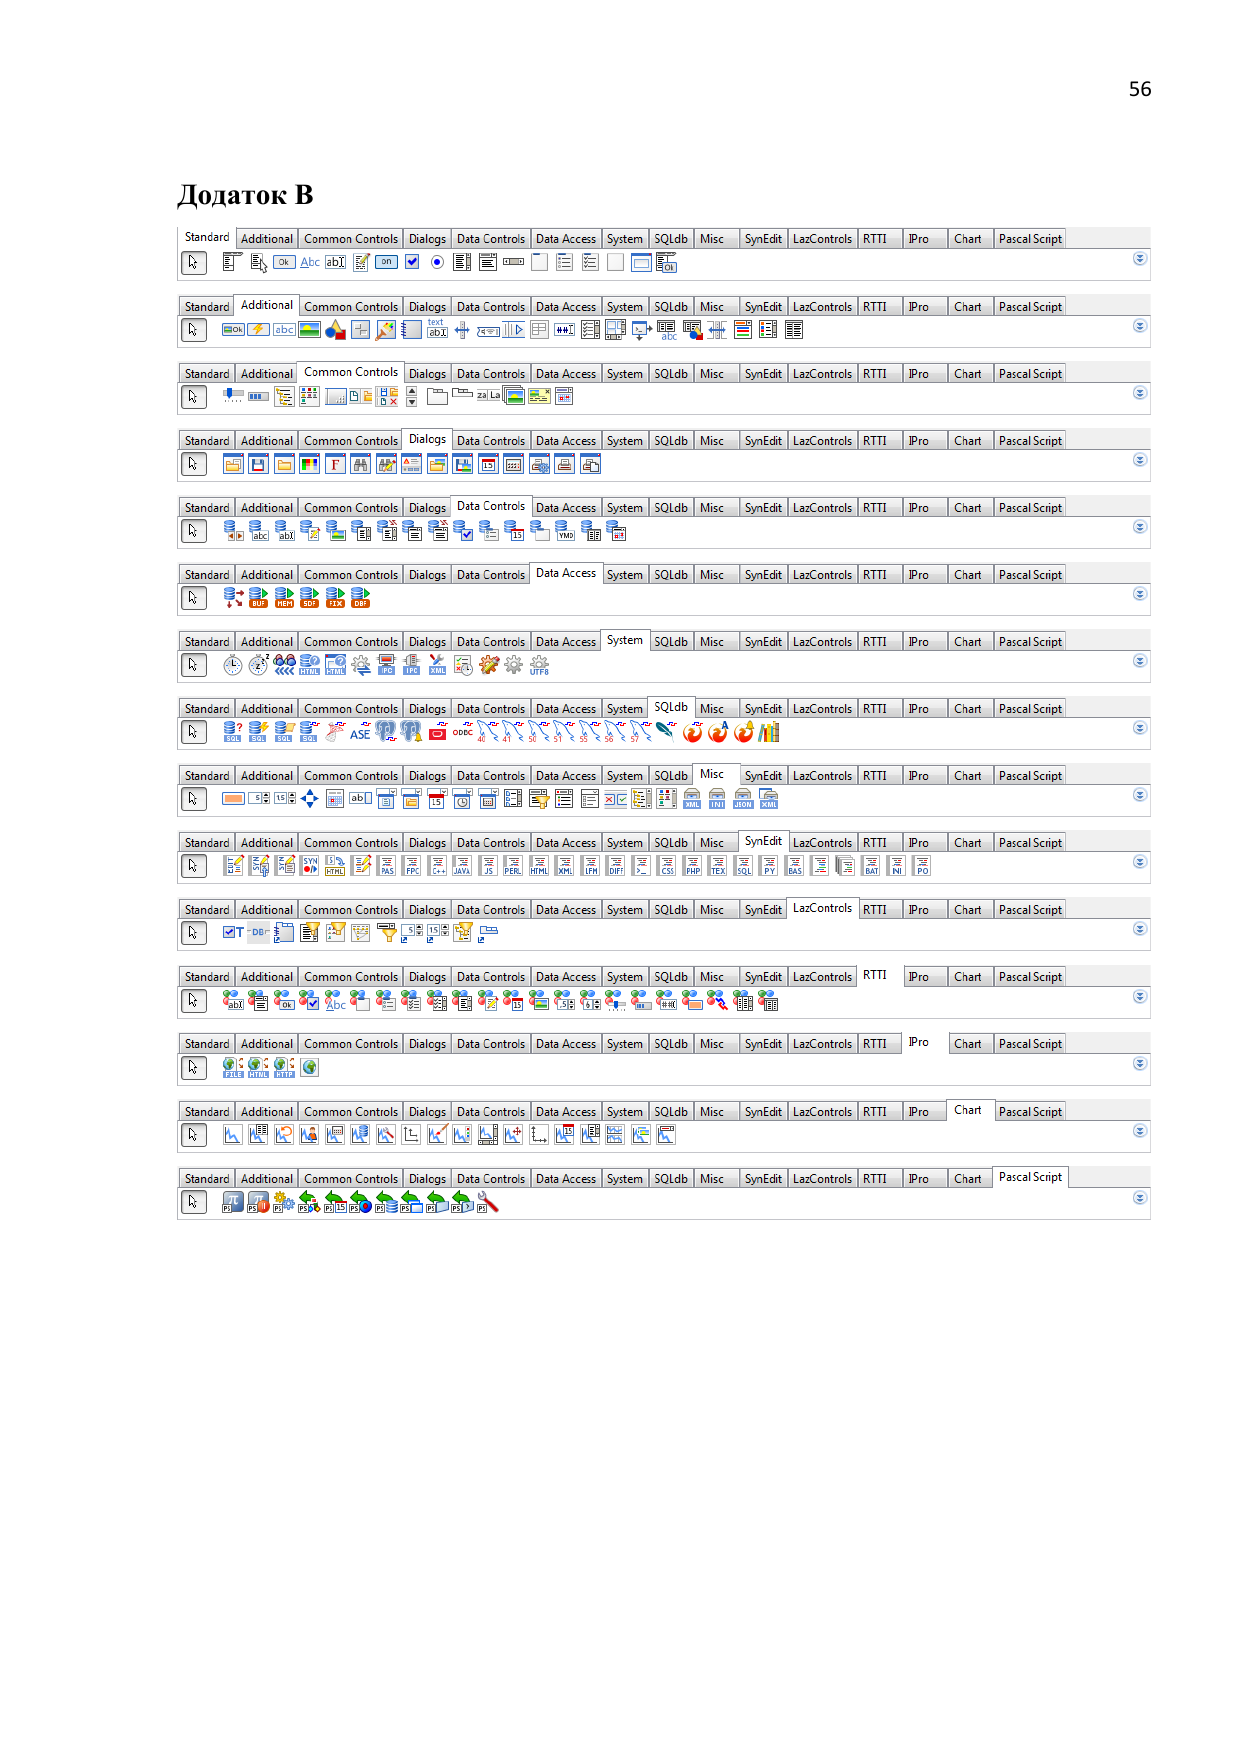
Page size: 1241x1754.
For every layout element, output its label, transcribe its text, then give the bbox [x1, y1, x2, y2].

picture [177, 830, 1151, 884]
picture [177, 1032, 1151, 1086]
picture [177, 1099, 1151, 1153]
picture [177, 562, 1151, 616]
picture [177, 763, 1151, 817]
picture [177, 495, 1151, 549]
picture [177, 1166, 1151, 1220]
picture [177, 294, 1151, 348]
picture [177, 897, 1151, 951]
picture [177, 629, 1151, 683]
text Додаток В [177, 177, 1152, 210]
picture [177, 227, 1151, 281]
picture [177, 696, 1151, 750]
picture [177, 361, 1151, 415]
picture [177, 428, 1151, 482]
picture [177, 965, 1151, 1019]
